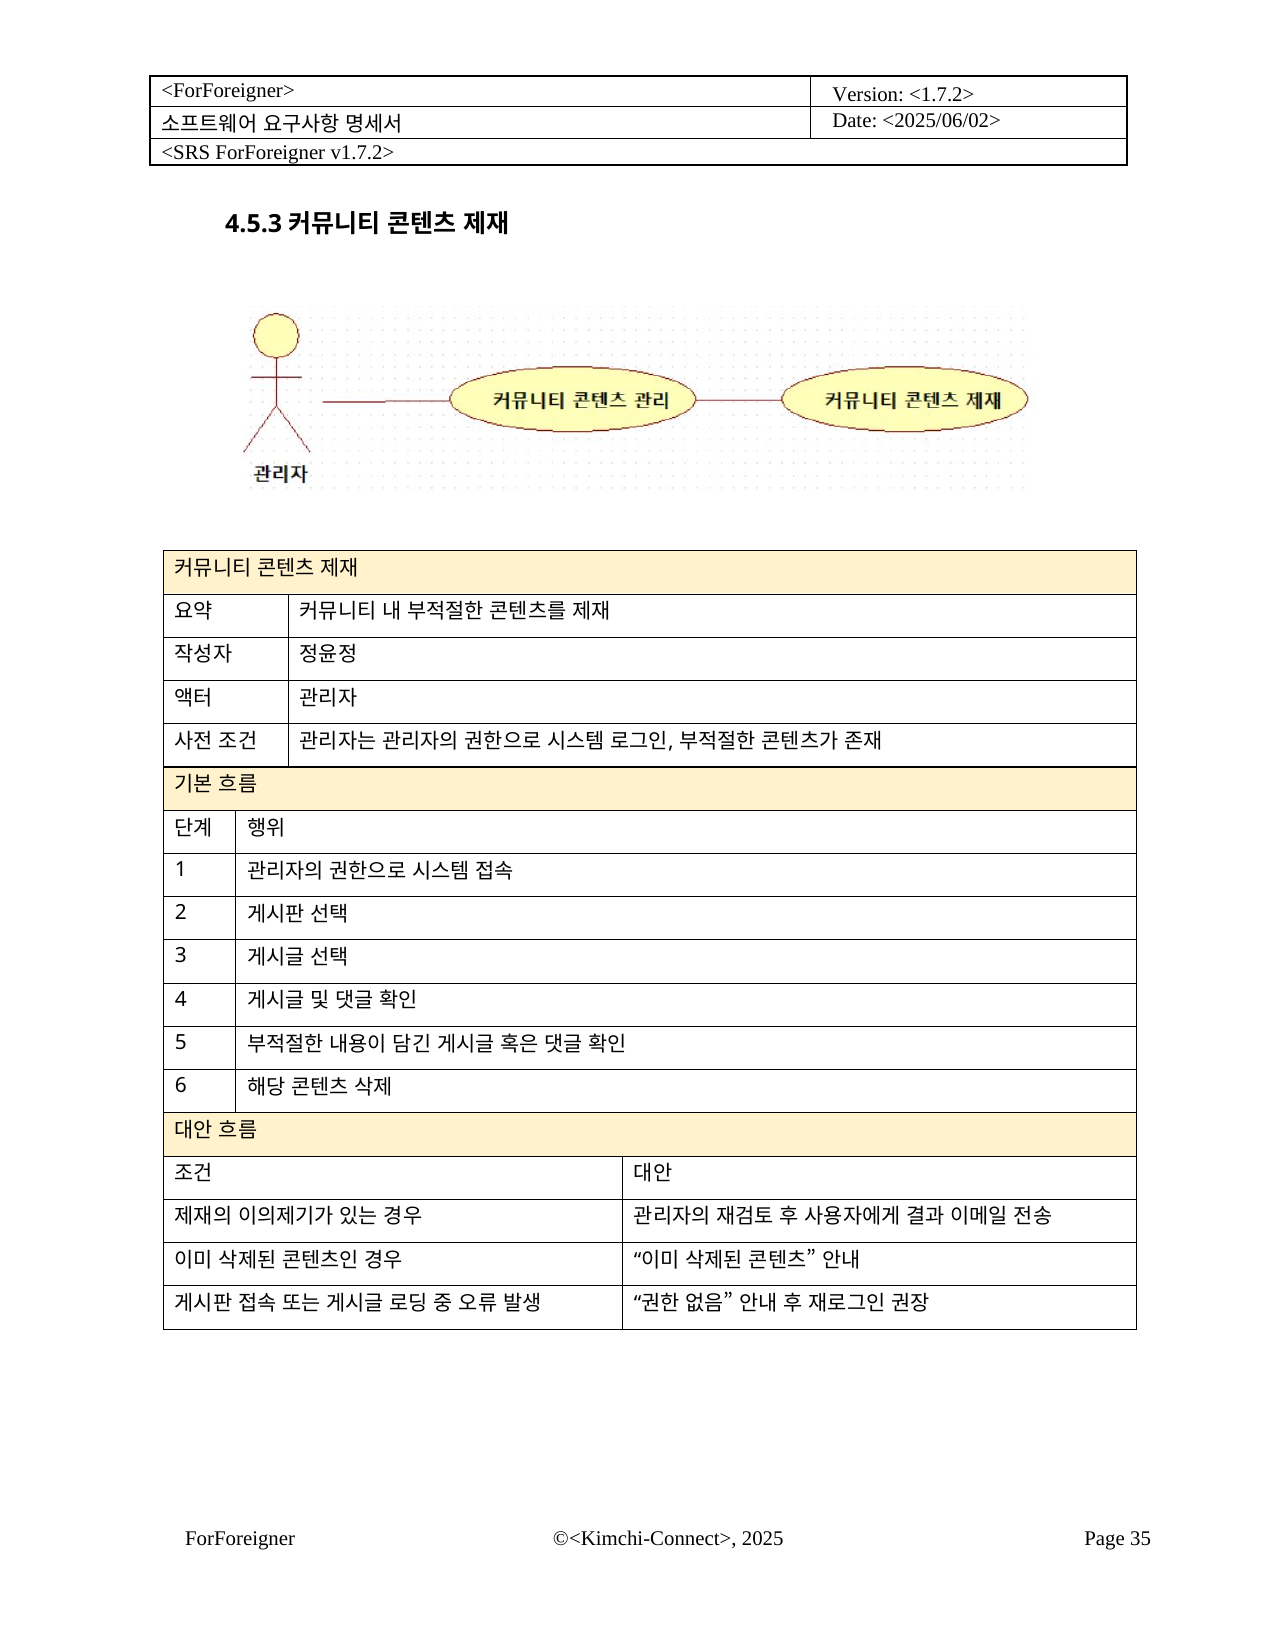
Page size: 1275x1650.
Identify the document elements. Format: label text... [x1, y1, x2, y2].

table_cell 부적절한 내용이 담긴 게시글 혹은 댓글 확인 [236, 1027, 1136, 1069]
table_cell 사전 조건 [164, 724, 288, 766]
table_cell “이미 삭제된 콘텐츠” 안내 [623, 1243, 1136, 1285]
table_cell 정윤정 [289, 638, 1136, 680]
table_cell 제재의 이의제기가 있는 경우 [164, 1200, 622, 1242]
table_cell 5 [164, 1027, 235, 1069]
table_cell 액터 [164, 681, 288, 723]
table_header 커뮤니티 콘텐츠 제재 [164, 551, 1136, 593]
table_cell 6 [164, 1070, 235, 1112]
table_cell 게시판 접속 또는 게시글 로딩 중 오류 발생 [164, 1286, 622, 1329]
table_cell 대안 흐름 [164, 1113, 1136, 1156]
table_cell 관리자의 권한으로 시스템 접속 [236, 854, 1136, 896]
table_cell 조건 [164, 1157, 622, 1199]
table_cell 기본 흐름 [164, 768, 1136, 810]
table_cell 3 [164, 940, 235, 983]
table_cell 게시글 선택 [236, 940, 1136, 983]
table_cell 관리자의 재검토 후 사용자에게 결과 이메일 전송 [623, 1200, 1136, 1242]
picture [240, 306, 1035, 496]
table_cell 커뮤니티 내 부적절한 콘텐츠를 제재 [289, 595, 1136, 637]
table_cell 관리자는 관리자의 권한으로 시스템 로그인, 부적절한 콘텐츠가 존재 [289, 724, 1136, 766]
table_cell 게시글 및 댓글 확인 [236, 984, 1136, 1026]
table_cell 대안 [623, 1157, 1136, 1199]
table_cell 2 [164, 897, 235, 939]
table_cell “권한 없음” 안내 후 재로그인 권장 [623, 1286, 1136, 1329]
table_cell 게시판 선택 [236, 897, 1136, 939]
table_cell 해당 콘텐츠 삭제 [236, 1070, 1136, 1112]
table_cell 작성자 [164, 638, 288, 680]
subtitle 4.5.3 커뮤니티 콘텐츠 제재 [150, 203, 1125, 239]
table_cell 요약 [164, 595, 288, 637]
table_cell 행위 [236, 811, 1136, 853]
table_cell 1 [164, 854, 235, 896]
table_cell 관리자 [289, 681, 1136, 723]
table_cell 단계 [164, 811, 235, 853]
table_cell 이미 삭제된 콘텐츠인 경우 [164, 1243, 622, 1285]
table_cell 4 [164, 984, 235, 1026]
